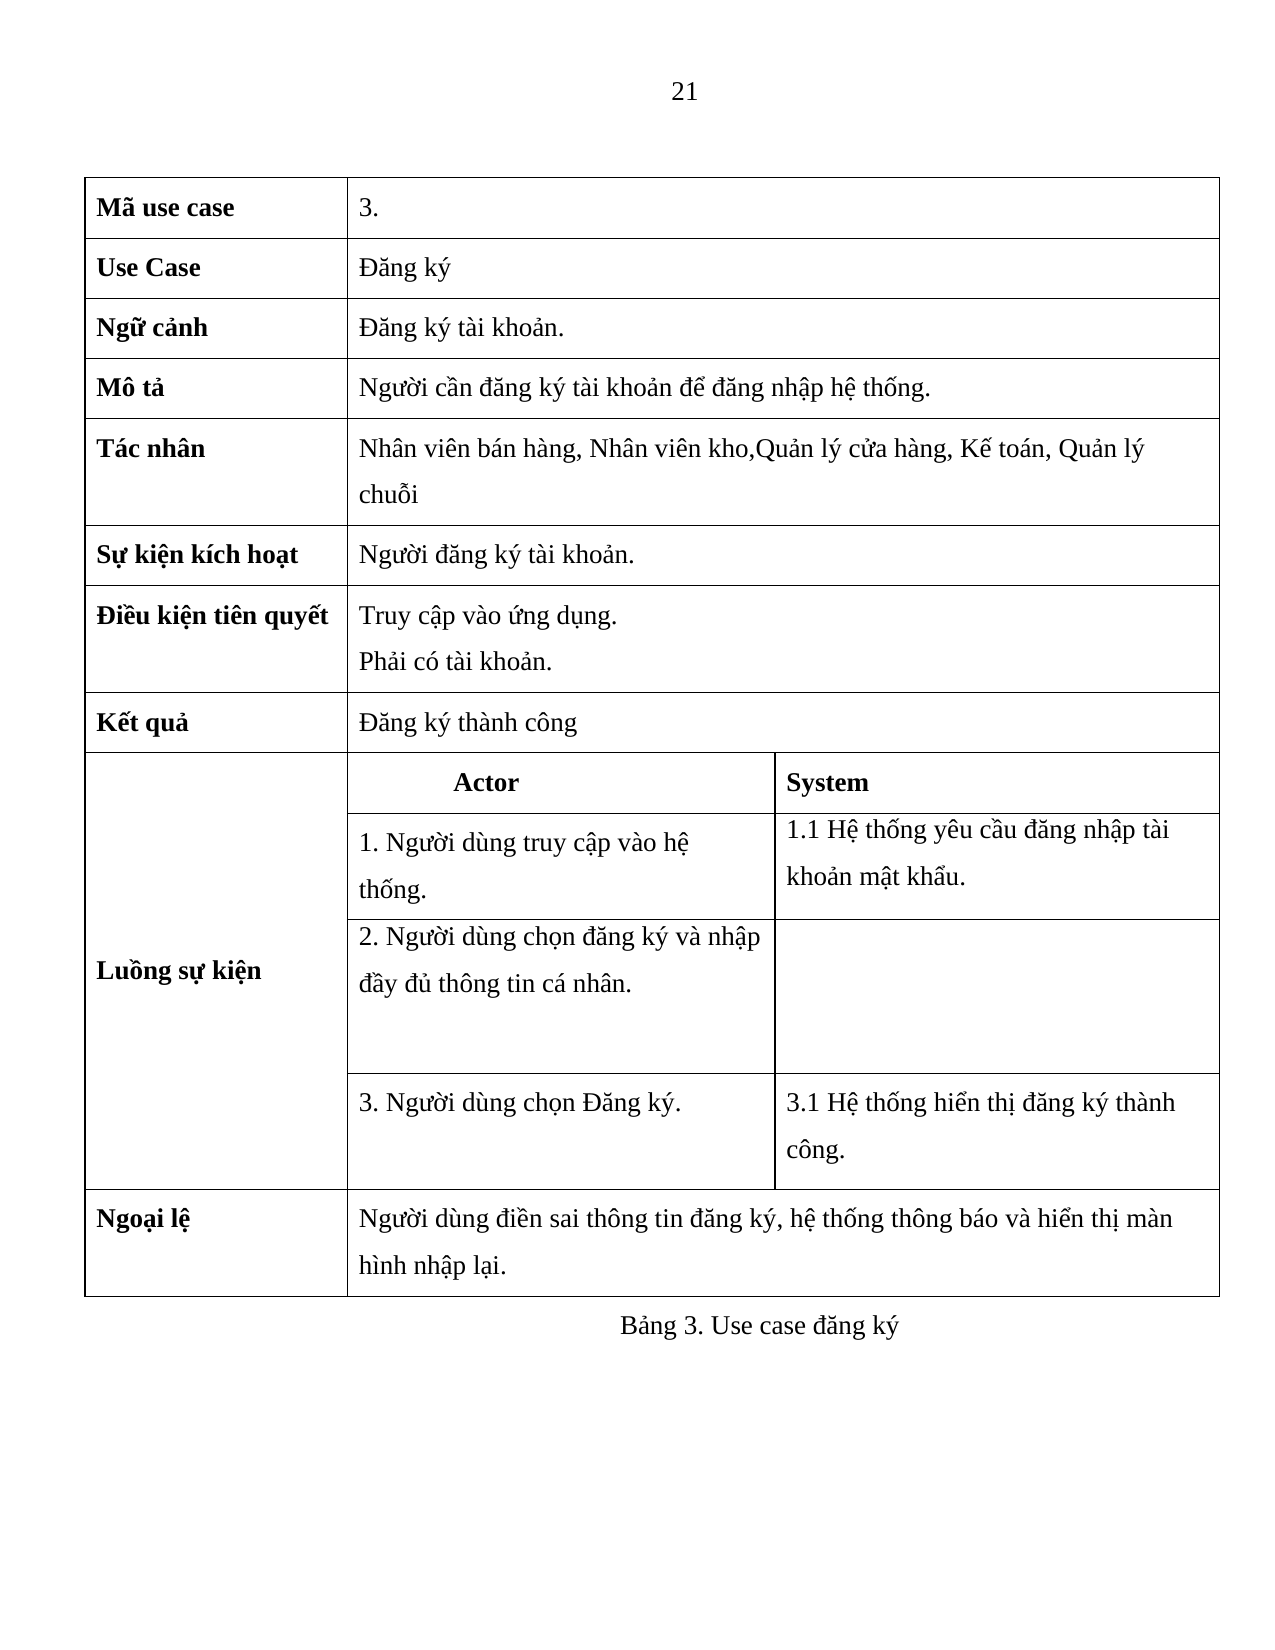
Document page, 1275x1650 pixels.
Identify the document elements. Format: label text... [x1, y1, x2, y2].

table_cell 1.1 Hệ thống yêu cầu đăng nhập tài khoản mật khẩu. [776, 814, 1219, 919]
table_cell 3.1 Hệ thống hiển thị đăng ký thành công. [776, 1074, 1219, 1189]
table_header Mã use case [86, 178, 347, 237]
table_cell Sự kiện kích hoạt [86, 526, 347, 585]
table_cell Kết quả [86, 693, 347, 752]
table_cell Truy cập vào ứng dụng. Phải có tài khoản. [348, 586, 1219, 692]
text Bảng 3. Use case đăng ký [207, 1309, 1162, 1341]
table_cell Ngoại lệ [86, 1190, 347, 1296]
table_cell Đăng ký [348, 239, 1219, 298]
table_cell Đăng ký thành công [348, 693, 1219, 752]
table_cell System [776, 753, 1219, 812]
table_cell Điều kiện tiên quyết [86, 586, 347, 692]
table_cell Mô tả [86, 359, 347, 418]
table_cell Luồng sự kiện [86, 753, 347, 1189]
table_cell [776, 920, 1219, 1073]
table_cell Đăng ký tài khoản. [348, 299, 1219, 358]
table_cell Người dùng điền sai thông tin đăng ký, hệ thống thông báo và hiển thị màn hình nhập lại. [348, 1190, 1219, 1296]
table_cell 3. Người dùng chọn Đăng ký. [348, 1074, 774, 1189]
table_cell Use Case [86, 239, 347, 298]
table_cell Tác nhân [86, 419, 347, 525]
table_cell 1. Người dùng truy cập vào hệ thống. [348, 814, 774, 919]
table_header 3. [348, 178, 1219, 237]
table_cell Actor [348, 753, 774, 812]
table_cell Nhân viên bán hàng, Nhân viên kho,Quản lý cửa hàng, Kế toán, Quản lý chuỗi [348, 419, 1219, 525]
table_cell Người đăng ký tài khoản. [348, 526, 1219, 585]
table_cell Ngữ cảnh [86, 299, 347, 358]
table_cell 2. Người dùng chọn đăng ký và nhập đầy đủ thông tin cá nhân. [348, 920, 774, 1073]
table_cell Người cần đăng ký tài khoản để đăng nhập hệ thống. [348, 359, 1219, 418]
